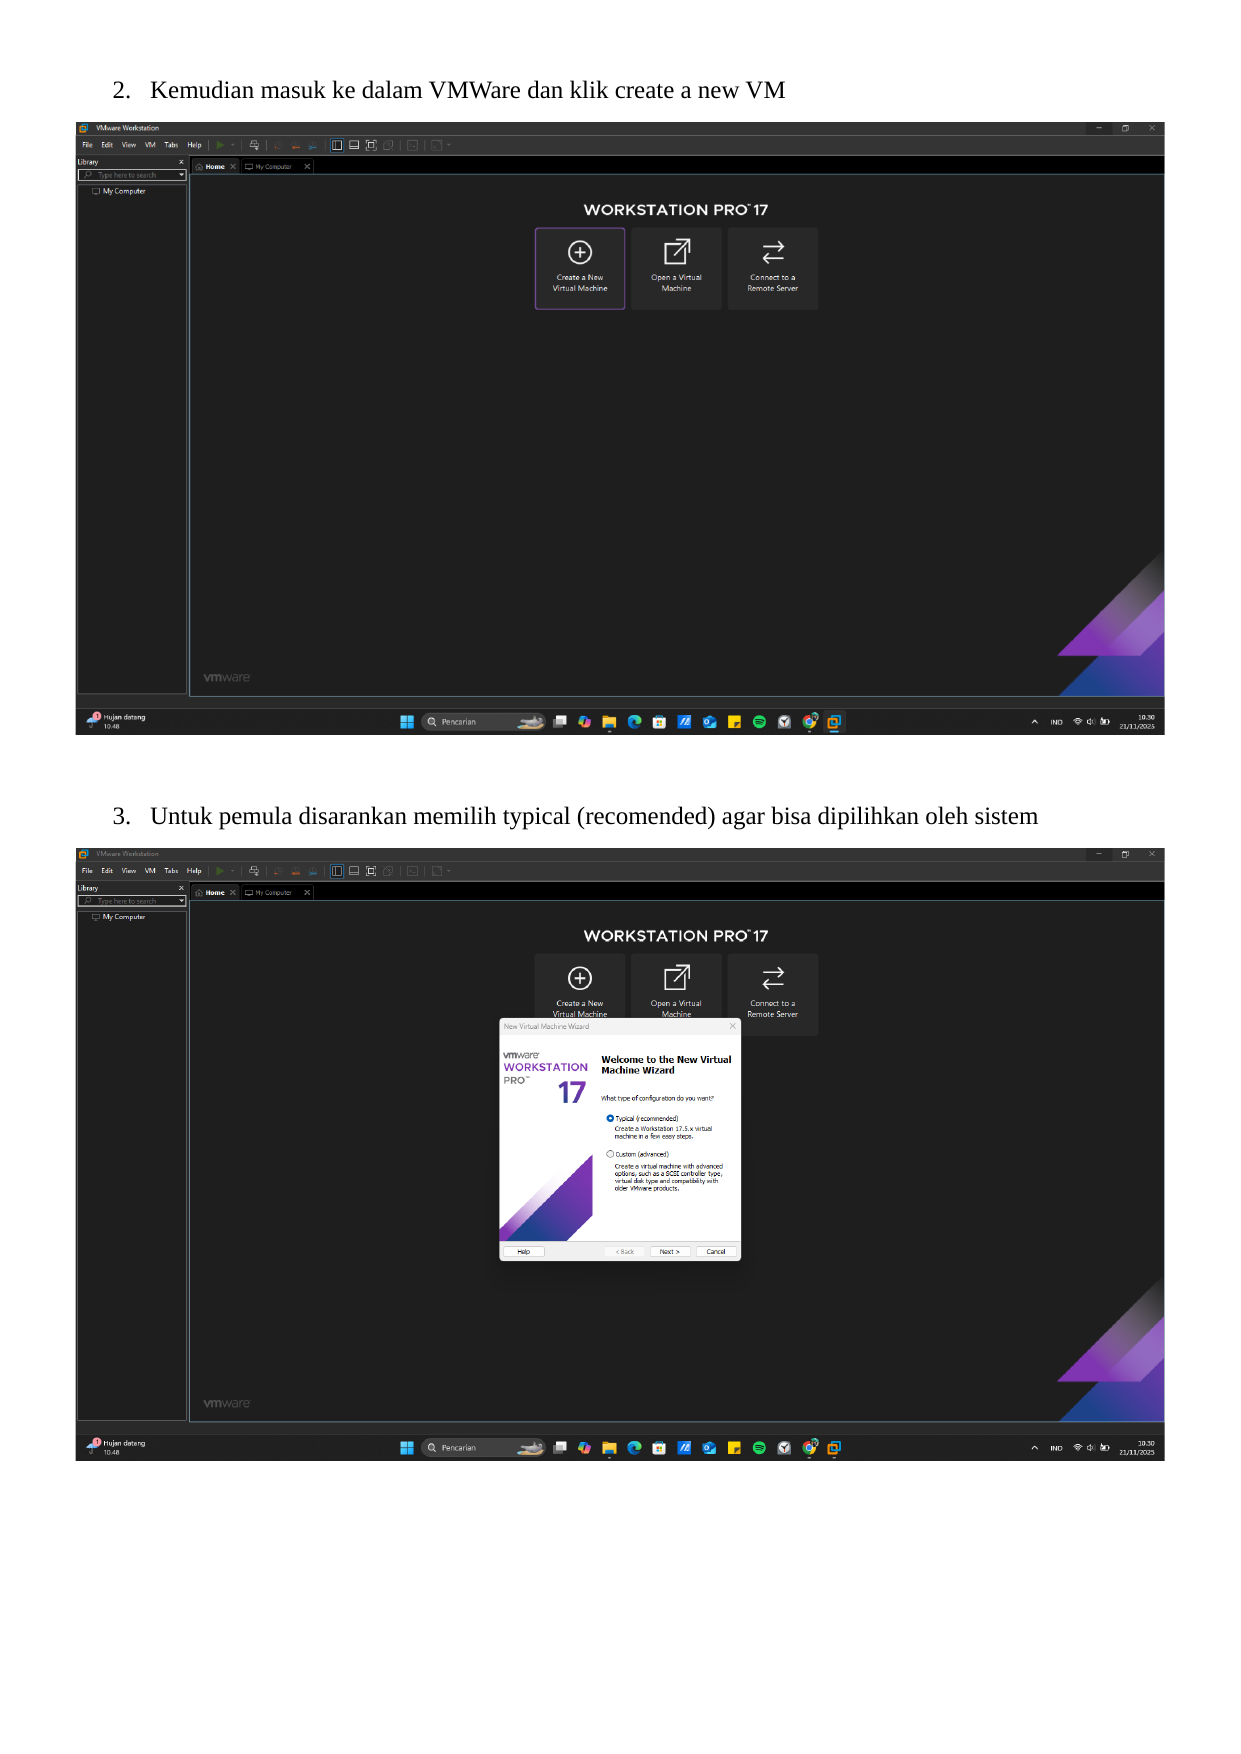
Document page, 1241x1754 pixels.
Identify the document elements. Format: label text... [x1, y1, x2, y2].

picture [75, 848, 1165, 1461]
list Kemudian masuk ke dalam VMWare dan klik create a new VM [112, 75, 1165, 104]
list Untuk pemula disarankan memilih typical (recomended) agar bisa dipilihkan oleh sistem [112, 801, 1165, 830]
picture [75, 122, 1165, 735]
